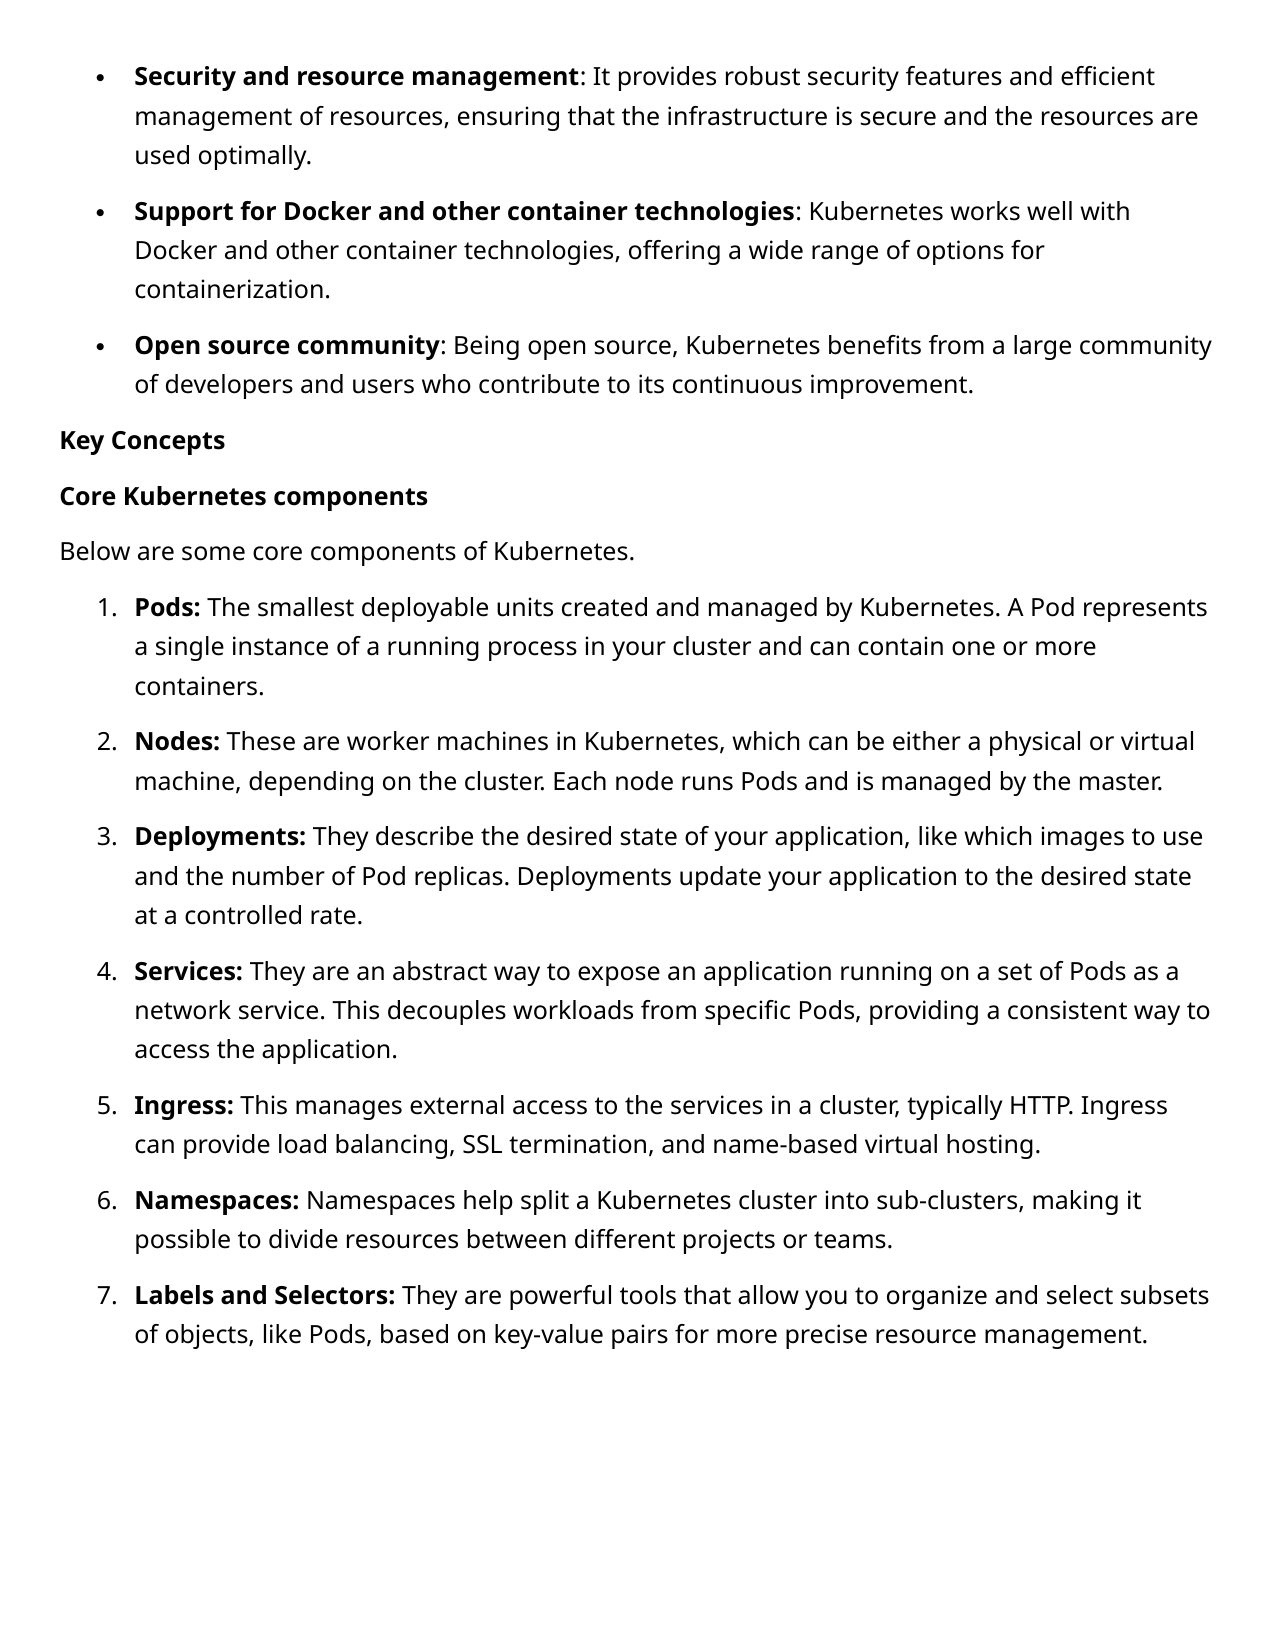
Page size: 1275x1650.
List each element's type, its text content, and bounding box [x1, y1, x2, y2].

list Open source community: Being open source, Kubernetes benefits from a large community of developers and users who contribute to its continuous improvement. [97, 327, 1216, 401]
list Nodes: These are worker machines in Kubernetes, which can be either a physical or virtual machine, depending on the cluster. Each node runs Pods and is managed by the master. [97, 724, 1216, 797]
text Key Concepts [59, 422, 1216, 456]
text Core Kubernetes components [59, 478, 1216, 512]
list Labels and Selectors: They are powerful tools that allow you to organize and select subsets of objects, like Pods, based on key-value pairs for more precise resource management. [97, 1277, 1216, 1351]
list Deployments: They describe the desired state of your application, like which images to use and the number of Pod replicas. Deployments update your application to the desired state at a controlled rate. [97, 819, 1216, 931]
list Pods: The smallest deployable units created and managed by Kubernetes. A Pod represents a single instance of a running process in your cluster and can contain one or more containers. [97, 590, 1216, 702]
list Ingress: This manages external access to the services in a cluster, typically HTTP. Ingress can provide load balancing, SSL termination, and name-based virtual hosting. [97, 1087, 1216, 1161]
list Security and resource management: It provides robust security features and efficient management of resources, ensuring that the infrastructure is secure and the resources are used optimally. [97, 59, 1216, 171]
list Services: They are an abstract way to expose an application running on a set of Pods as a network service. This decouples workloads from specific Pods, providing a consistent way to access the application. [97, 953, 1216, 1066]
list Support for Docker and other container technologies: Kubernetes works well with Docker and other container technologies, offering a wide range of options for containerization. [97, 193, 1216, 306]
text Below are some core components of Kubernetes. [59, 534, 1216, 568]
list Namespaces: Namespaces help split a Kubernetes cluster into sub-clusters, making it possible to divide resources between different projects or teams. [97, 1182, 1216, 1256]
